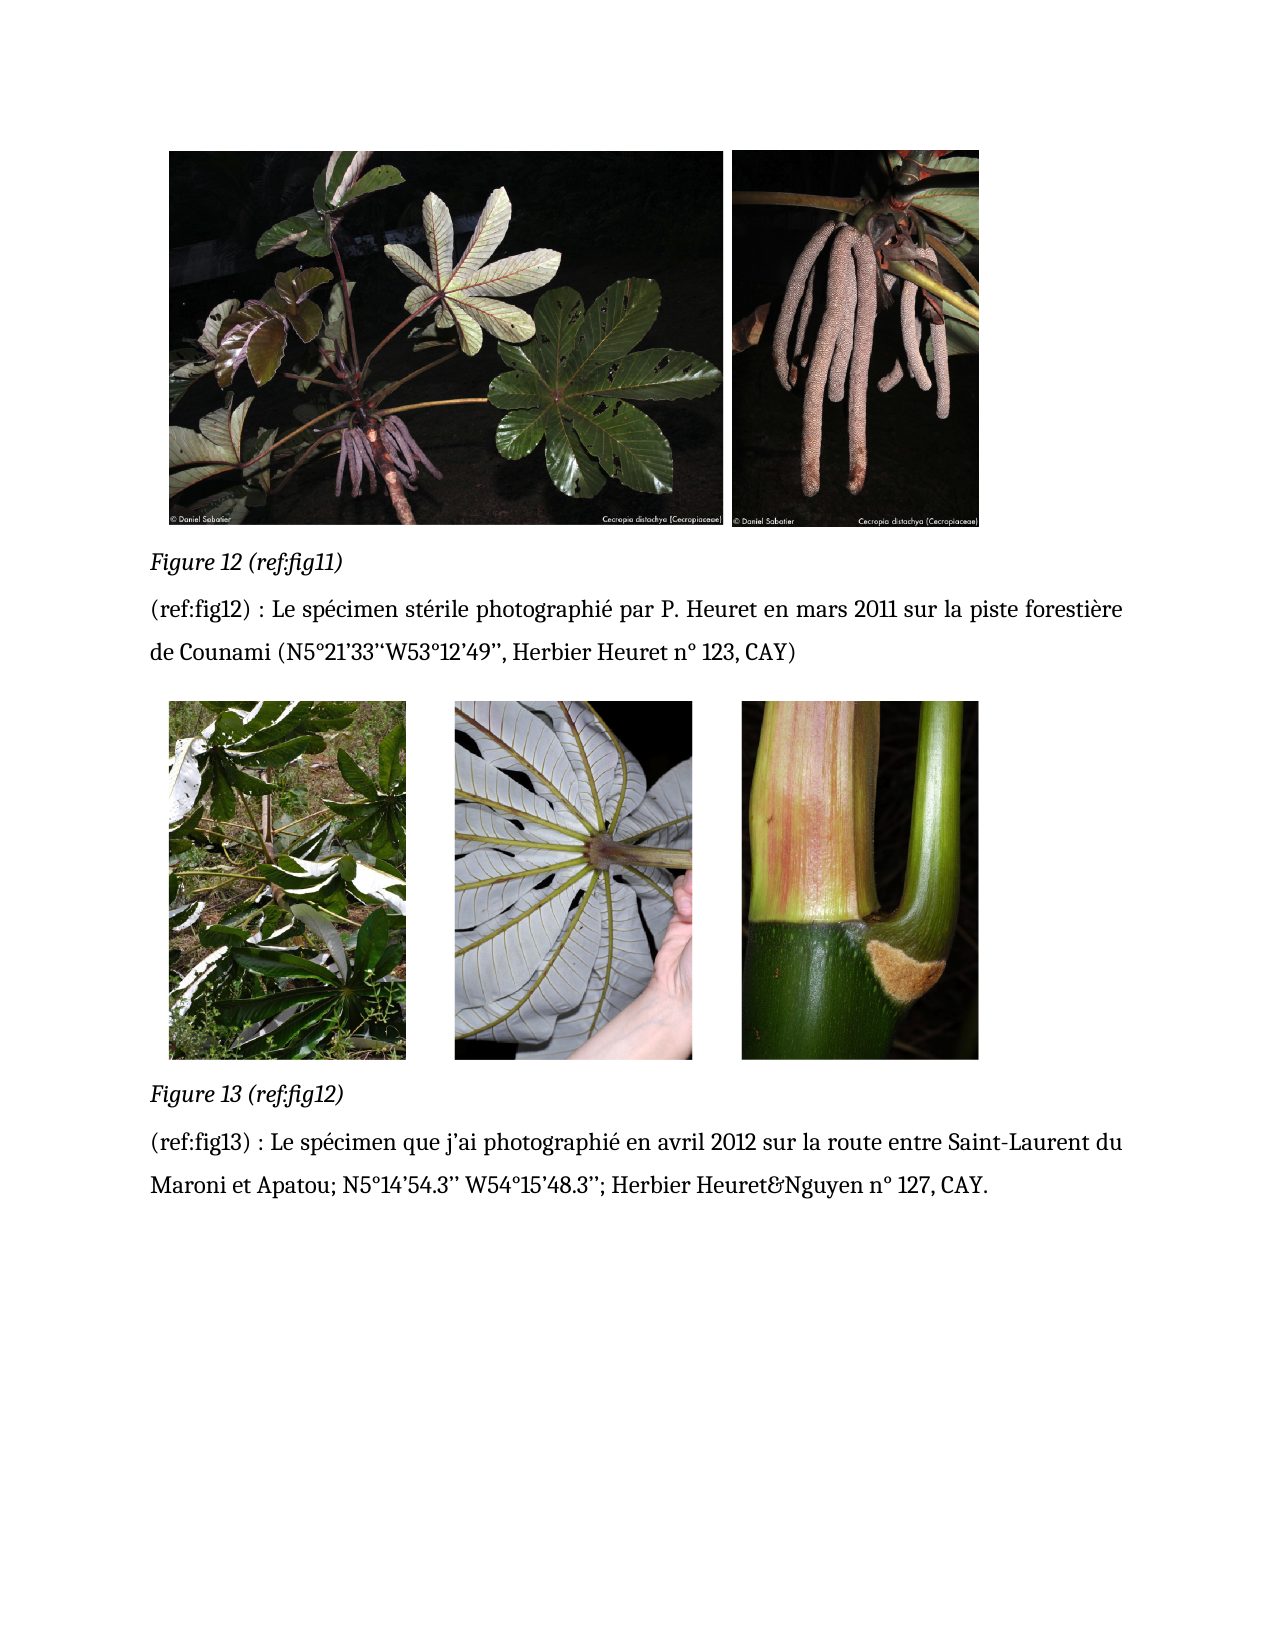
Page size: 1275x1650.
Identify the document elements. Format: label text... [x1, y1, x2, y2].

text (ref:fig12) : Le spécimen stérile photographié par P. Heuret en mars 2011 sur la piste forestière de Counami (N5°21’33’‘W53°12’49’’, Herbier Heuret n° 123, CAY) [150, 595, 1125, 667]
picture [168, 700, 979, 1060]
text Figure 12 (ref:fig11) [150, 548, 1125, 576]
picture [168, 150, 979, 527]
text Figure 13 (ref:fig12) [150, 1080, 1125, 1109]
text (ref:fig13) : Le spécimen que j’ai photographié en avril 2012 sur la route entre Saint-Laurent du Maroni et Apatou; N5°14’54.3’’ W54°15’48.3’’; Herbier Heuret&Nguyen n° 127, CAY. [150, 1128, 1125, 1199]
